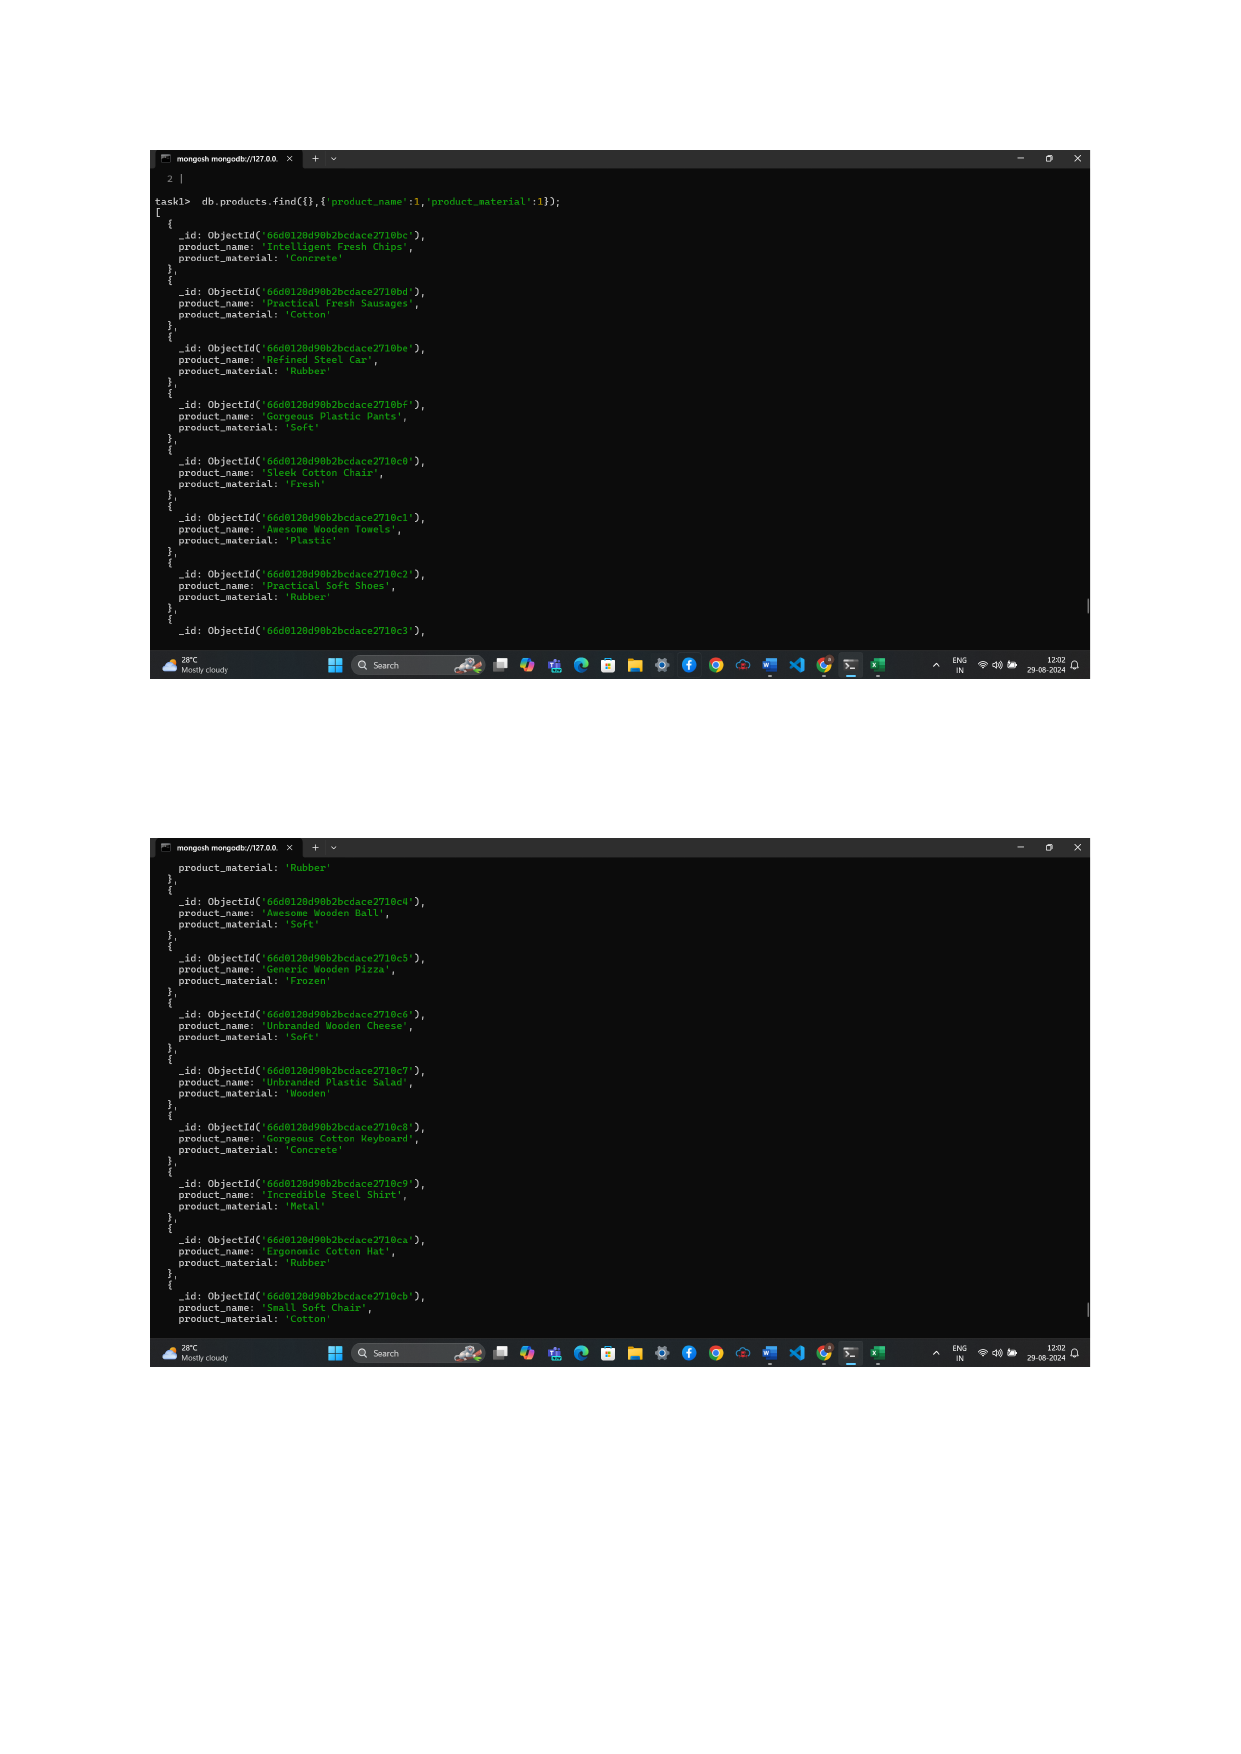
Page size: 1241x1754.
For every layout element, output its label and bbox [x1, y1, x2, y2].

picture [150, 150, 1091, 679]
picture [150, 838, 1091, 1367]
